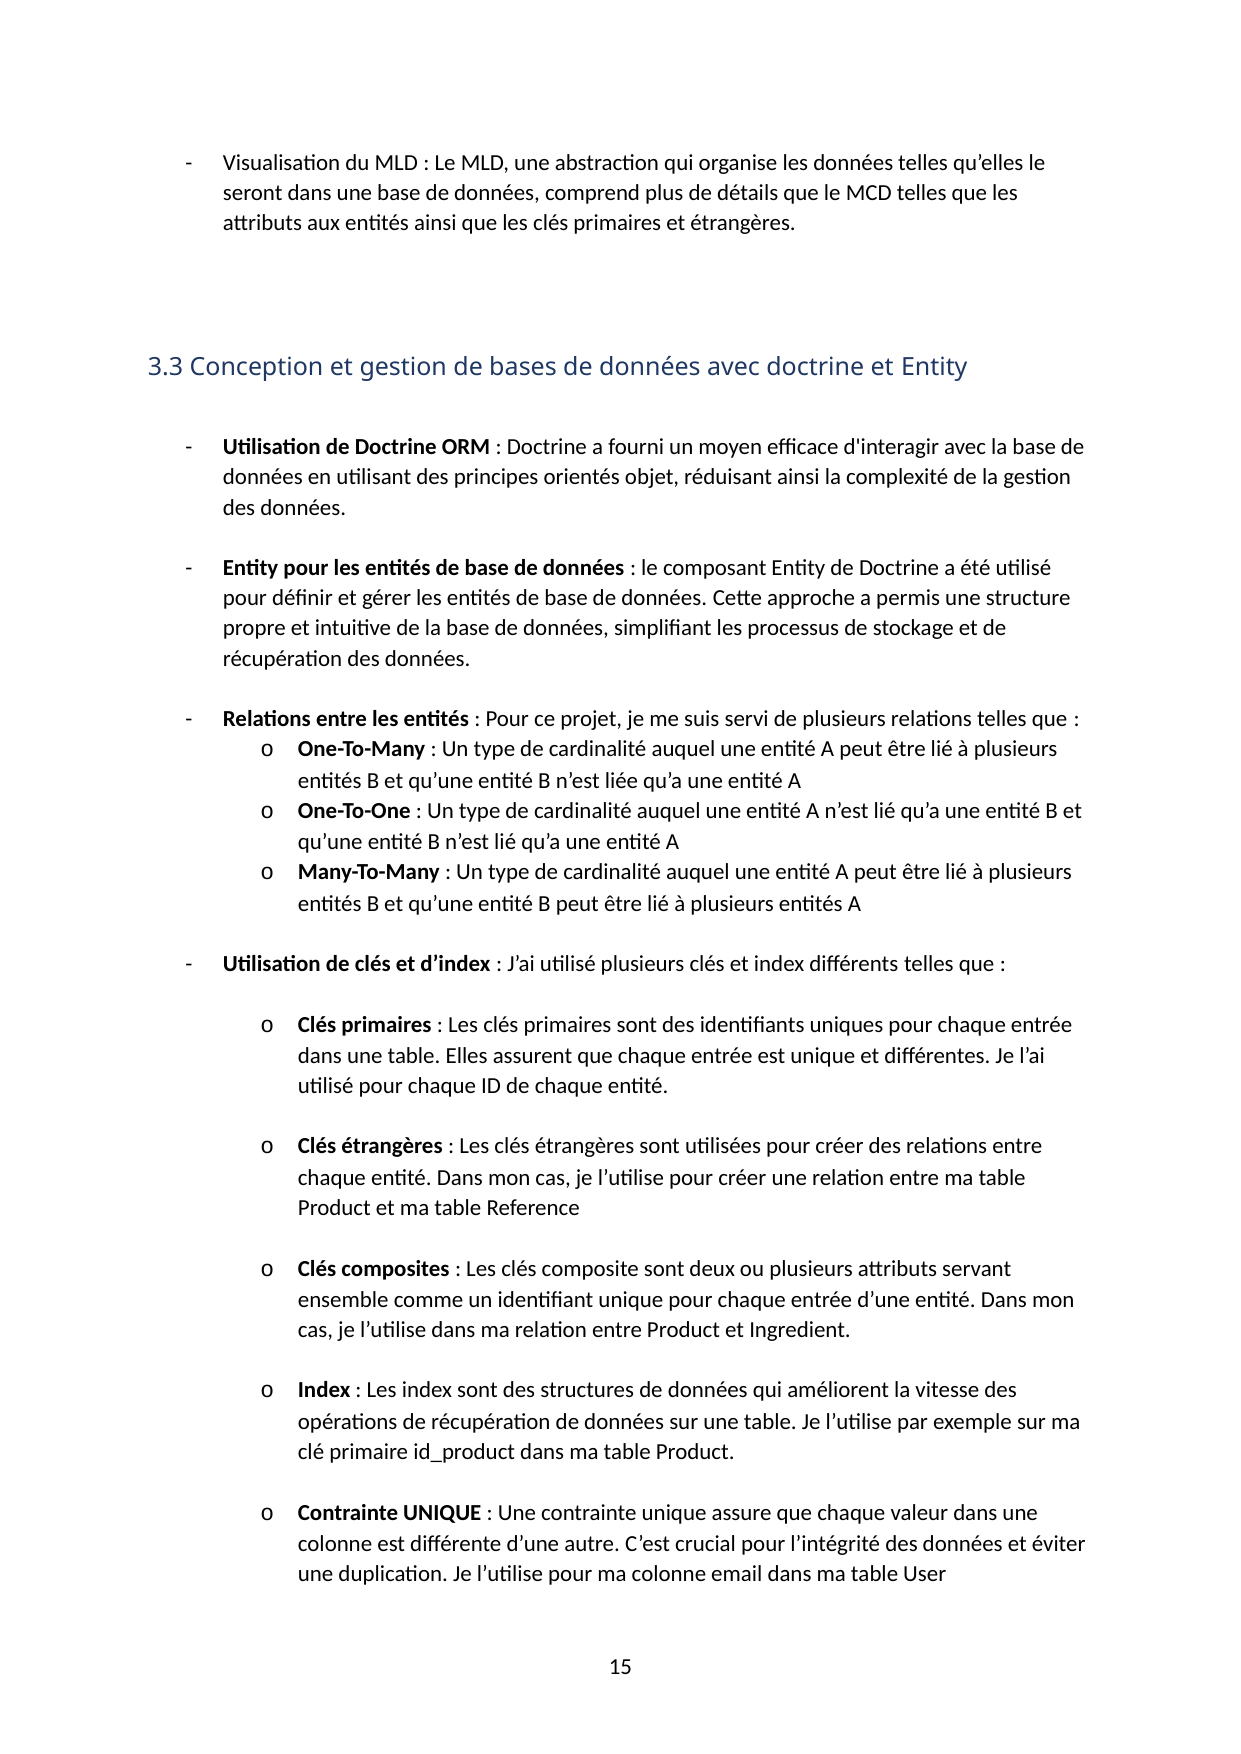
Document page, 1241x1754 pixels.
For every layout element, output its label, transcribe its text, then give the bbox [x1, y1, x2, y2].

subtitle 3.3 Conception et gestion de bases de données avec doctrine et Entity [148, 349, 1093, 383]
list Index : Les index sont des structures de données qui améliorent la vitesse des opérations de récupération de données sur une table. Je l’utilise par exemple sur ma clé primaire id_product dans ma table Product. [260, 1376, 1093, 1465]
list Clés étrangères : Les clés étrangères sont utilisées pour créer des relations entre chaque entité. Dans mon cas, je l’utilise pour créer une relation entre ma table Product et ma table Reference [260, 1132, 1093, 1221]
list Many-To-Many : Un type de cardinalité auquel une entité A peut être lié à plusieurs entités B et qu’une entité B peut être lié à plusieurs entités A [260, 857, 1093, 917]
list Clés primaires : Les clés primaires sont des identifiants uniques pour chaque entrée dans une table. Elles assurent que chaque entrée est unique et différentes. Je l’ai utilisé pour chaque ID de chaque entité. [260, 1010, 1093, 1099]
list Entity pour les entités de base de données : le composant Entity de Doctrine a été utilisé pour définir et gérer les entités de base de données. Cette approche a permis une structure propre et intuitive de la base de données, simplifiant les processus de stockage et de récupération des données. [185, 553, 1093, 672]
list Utilisation de clés et d’index : J’ai utilisé plusieurs clés et index différents telles que : [185, 949, 1093, 977]
list Clés composites : Les clés composite sont deux ou plusieurs attributs servant ensemble comme un identifiant unique pour chaque entrée d’une entité. Dans mon cas, je l’utilise dans ma relation entre Product et Ingredient. [260, 1254, 1093, 1343]
list Relations entre les entités : Pour ce projet, je me suis servi de plusieurs relations telles que : [185, 704, 1093, 732]
list Utilisation de Doctrine ORM : Doctrine a fourni un moyen efficace d'interagir avec la base de données en utilisant des principes orientés objet, réduisant ainsi la complexité de la gestion des données. [185, 432, 1093, 521]
list Contrainte UNIQUE : Une contrainte unique assure que chaque valeur dans une colonne est différente d’une autre. C’est crucial pour l’intégrité des données et éviter une duplication. Je l’utilise pour ma colonne email dans ma table User [260, 1498, 1093, 1587]
list One-To-One : Un type de cardinalité auquel une entité A n’est lié qu’a une entité B et qu’une entité B n’est lié qu’a une entité A [260, 796, 1093, 855]
list Visualisation du MLD : Le MLD, une abstraction qui organise les données telles qu’elles le seront dans une base de données, comprend plus de détails que le MCD telles que les attributs aux entités ainsi que les clés primaires et étrangères. [185, 148, 1093, 236]
list One-To-Many : Un type de cardinalité auquel une entité A peut être lié à plusieurs entités B et qu’une entité B n’est liée qu’a une entité A [260, 734, 1093, 794]
